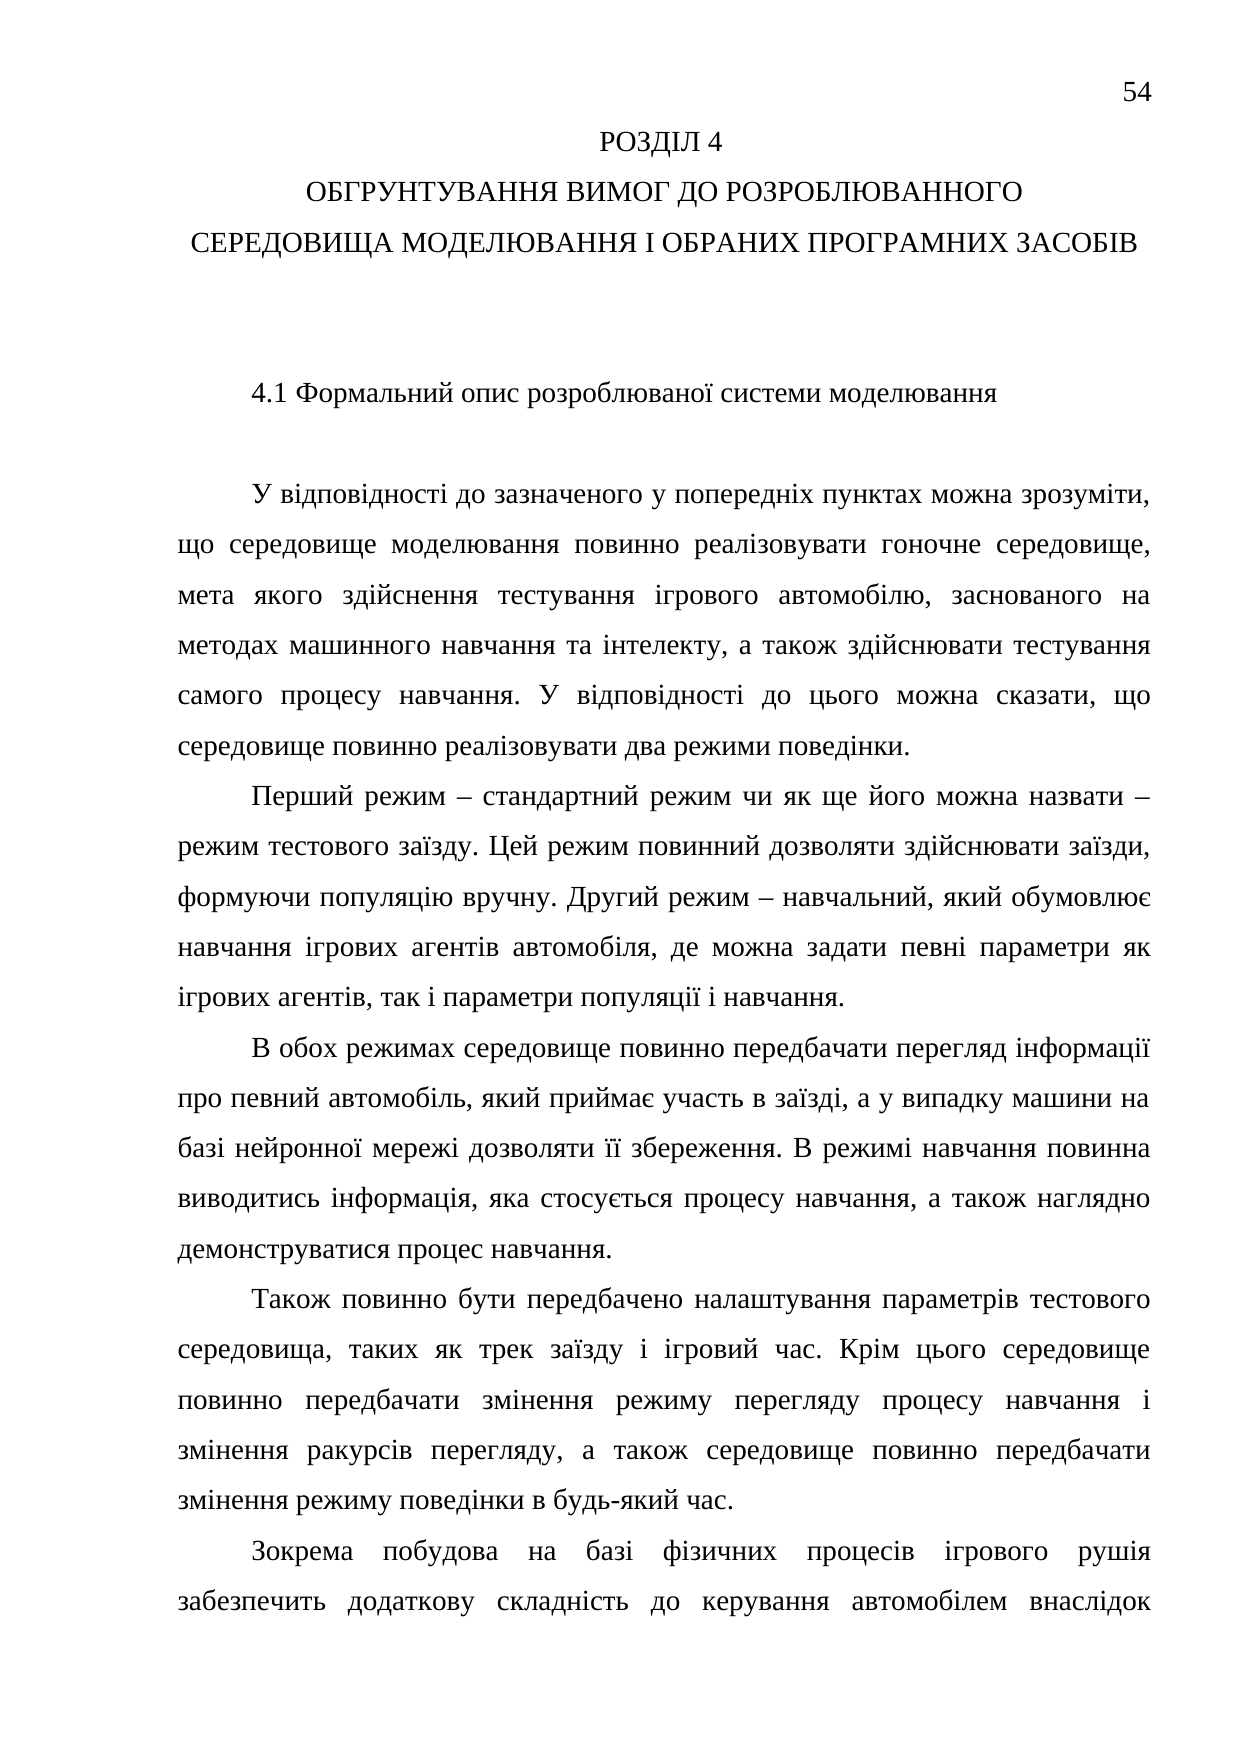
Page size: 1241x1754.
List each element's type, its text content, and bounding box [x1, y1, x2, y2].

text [177, 1533, 1152, 1617]
text У відповідності до зазначеного у попередніх пунктах можна зрозуміти, що середовище моделювання повинно реалізовувати гоночне середовище, мета якого здійснення тестування ігрового автомобілю, заснованого на методах машинного навчання та інтелекту, а також здійснювати тестування самого процесу навчання. У відповідності до цього можна сказати, що середовище повинно реалізовувати два режими поведінки. [177, 476, 1152, 761]
subtitle Обгрунтування вимог до розроблюванного середовища моделювання і обраних програмних засобів [177, 124, 1152, 258]
text Перший режим – стандартний режим чи як ще його можна назвати – режим тестового заїзду. Цей режим повинний дозволяти здійснювати заїзди, формуючи популяцію вручну. Другий режим – навчальний, який обумовлює навчання ігрових агентів автомобіля, де можна задати певні параметри як ігрових агентів, так і параметри популяції і навчання. [177, 778, 1152, 1013]
text Також повинно бути передбачено налаштування параметрів тестового середовища, таких як трек заїзду і ігровий час. Крім цього середовище повинно передбачати змінення режиму перегляду процесу навчання і змінення ракурсів перегляду, а також середовище повинно передбачати змінення режиму поведінки в будь-який час. [177, 1281, 1152, 1516]
text В обох режимах середовище повинно передбачати перегляд інформації про певний автомобіль, який приймає участь в заїзді, а у випадку машини на базі нейронної мережі дозволяти її збереження. В режимі навчання повинна виводитись інформація, яка стосується процесу навчання, а також наглядно демонструватися процес навчання. [177, 1030, 1152, 1264]
subtitle Формальний опис розроблюваної системи моделювання [177, 376, 1152, 409]
